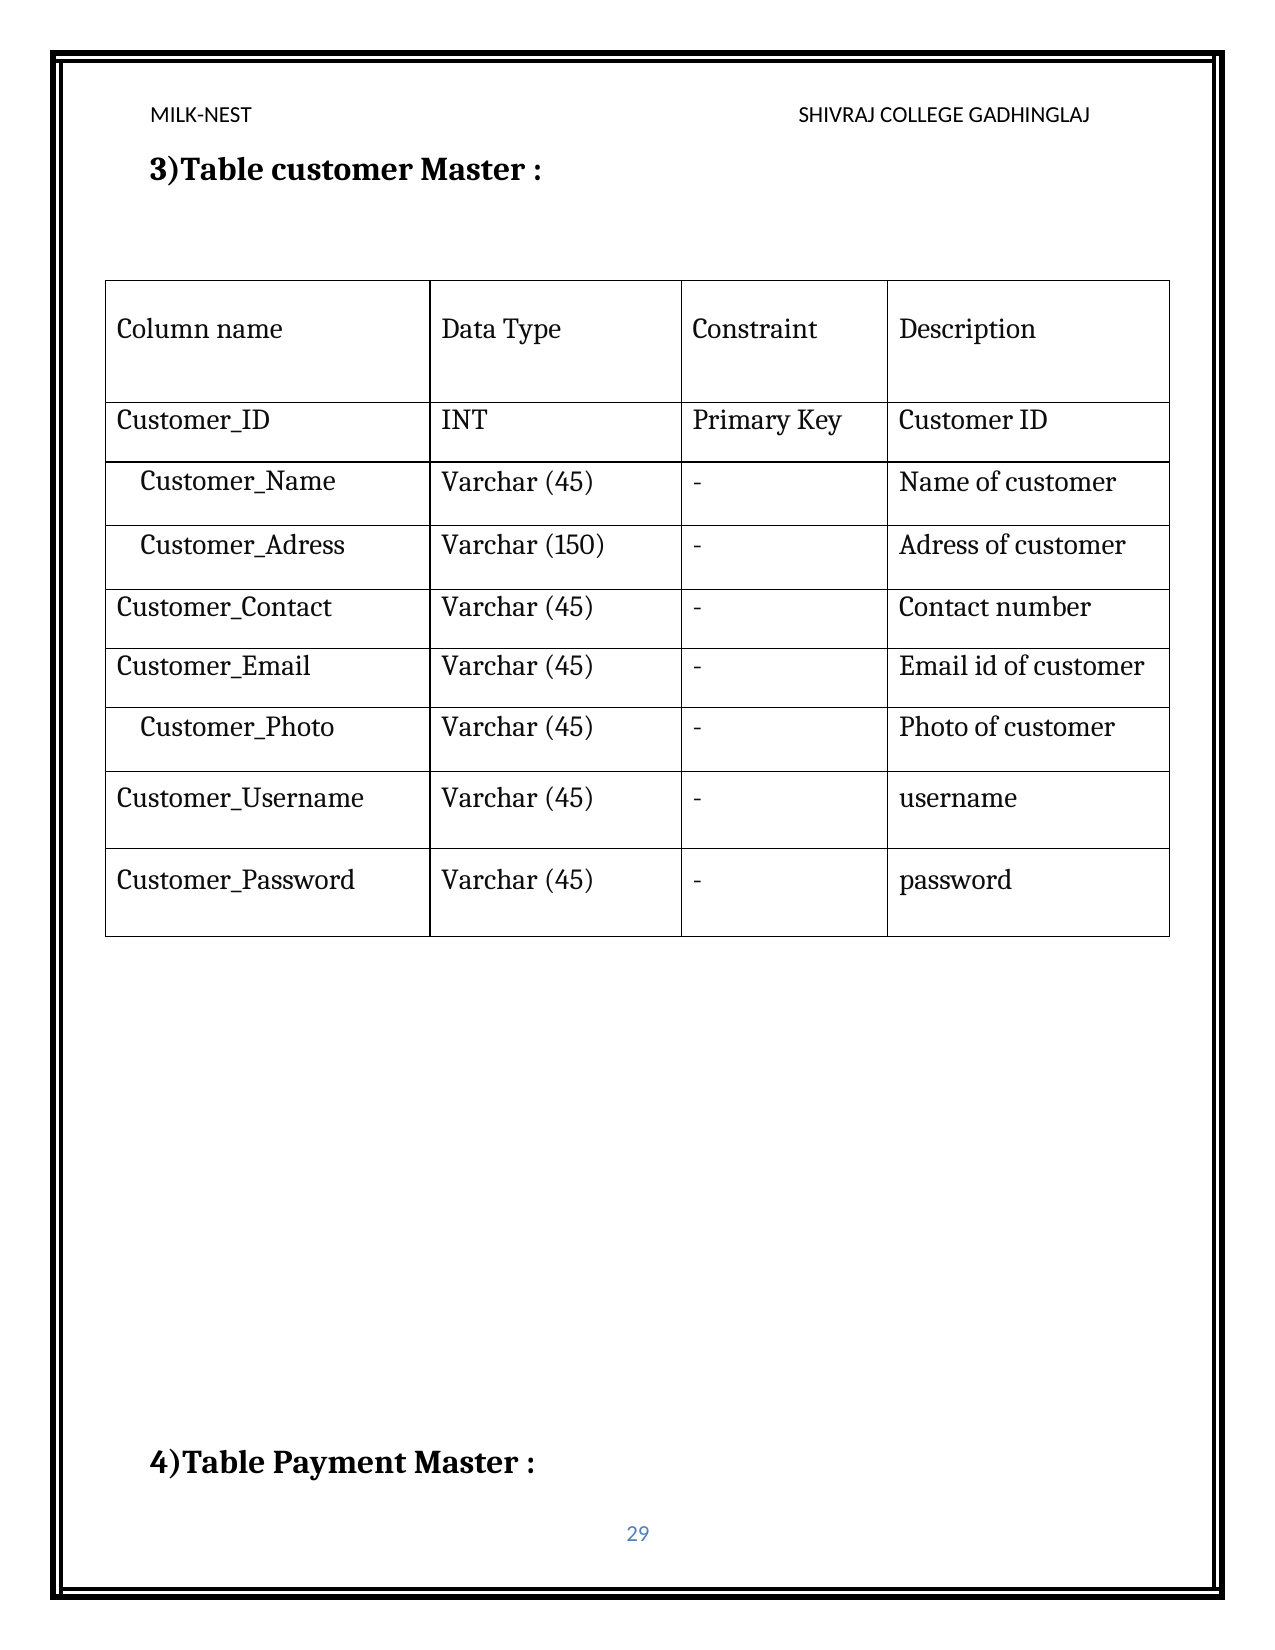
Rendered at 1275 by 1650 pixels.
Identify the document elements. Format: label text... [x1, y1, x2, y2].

table_cell Customer_Contact [106, 590, 429, 648]
table_cell Varchar (45) [431, 772, 681, 848]
table_cell Varchar (45) [431, 708, 681, 771]
table_cell - [682, 463, 887, 525]
table_cell Photo of customer [888, 708, 1169, 771]
table_cell [106, 526, 429, 589]
table_cell Name of customer [888, 463, 1169, 525]
table_cell username [888, 772, 1169, 848]
table_cell - [682, 649, 887, 707]
table_cell - [682, 849, 887, 936]
table_cell Customer ID [888, 403, 1169, 461]
table_cell - [682, 772, 887, 848]
table_cell Customer_ID [106, 403, 429, 461]
table_cell Customer_Password [106, 849, 429, 936]
table_cell INT [431, 403, 681, 461]
table_cell Varchar (45) [431, 849, 681, 936]
table_cell - [682, 526, 887, 589]
table_cell Varchar (45) [431, 649, 681, 707]
table_cell [106, 463, 429, 525]
table_cell - [682, 590, 887, 648]
table_cell password [888, 849, 1169, 936]
table_header Description [888, 281, 1169, 402]
table_header Constraint [682, 281, 887, 402]
table_header Data Type [431, 281, 681, 402]
text 3)Table customer Master : [150, 150, 1125, 188]
table_cell Primary Key [682, 403, 887, 461]
table_cell Varchar (45) [431, 463, 681, 525]
table_cell Customer_Username [106, 772, 429, 848]
table_cell Varchar (150) [431, 526, 681, 589]
table_cell Email id of customer [888, 649, 1169, 707]
table_cell [106, 708, 429, 771]
table_header Column name [106, 281, 429, 402]
text 4)Table Payment Master : [150, 1444, 1125, 1482]
table_cell Varchar (45) [431, 590, 681, 648]
table_cell Contact number [888, 590, 1169, 648]
table_cell Customer_Email [106, 649, 429, 707]
table_cell Adress of customer [888, 526, 1169, 589]
table_cell - [682, 708, 887, 771]
